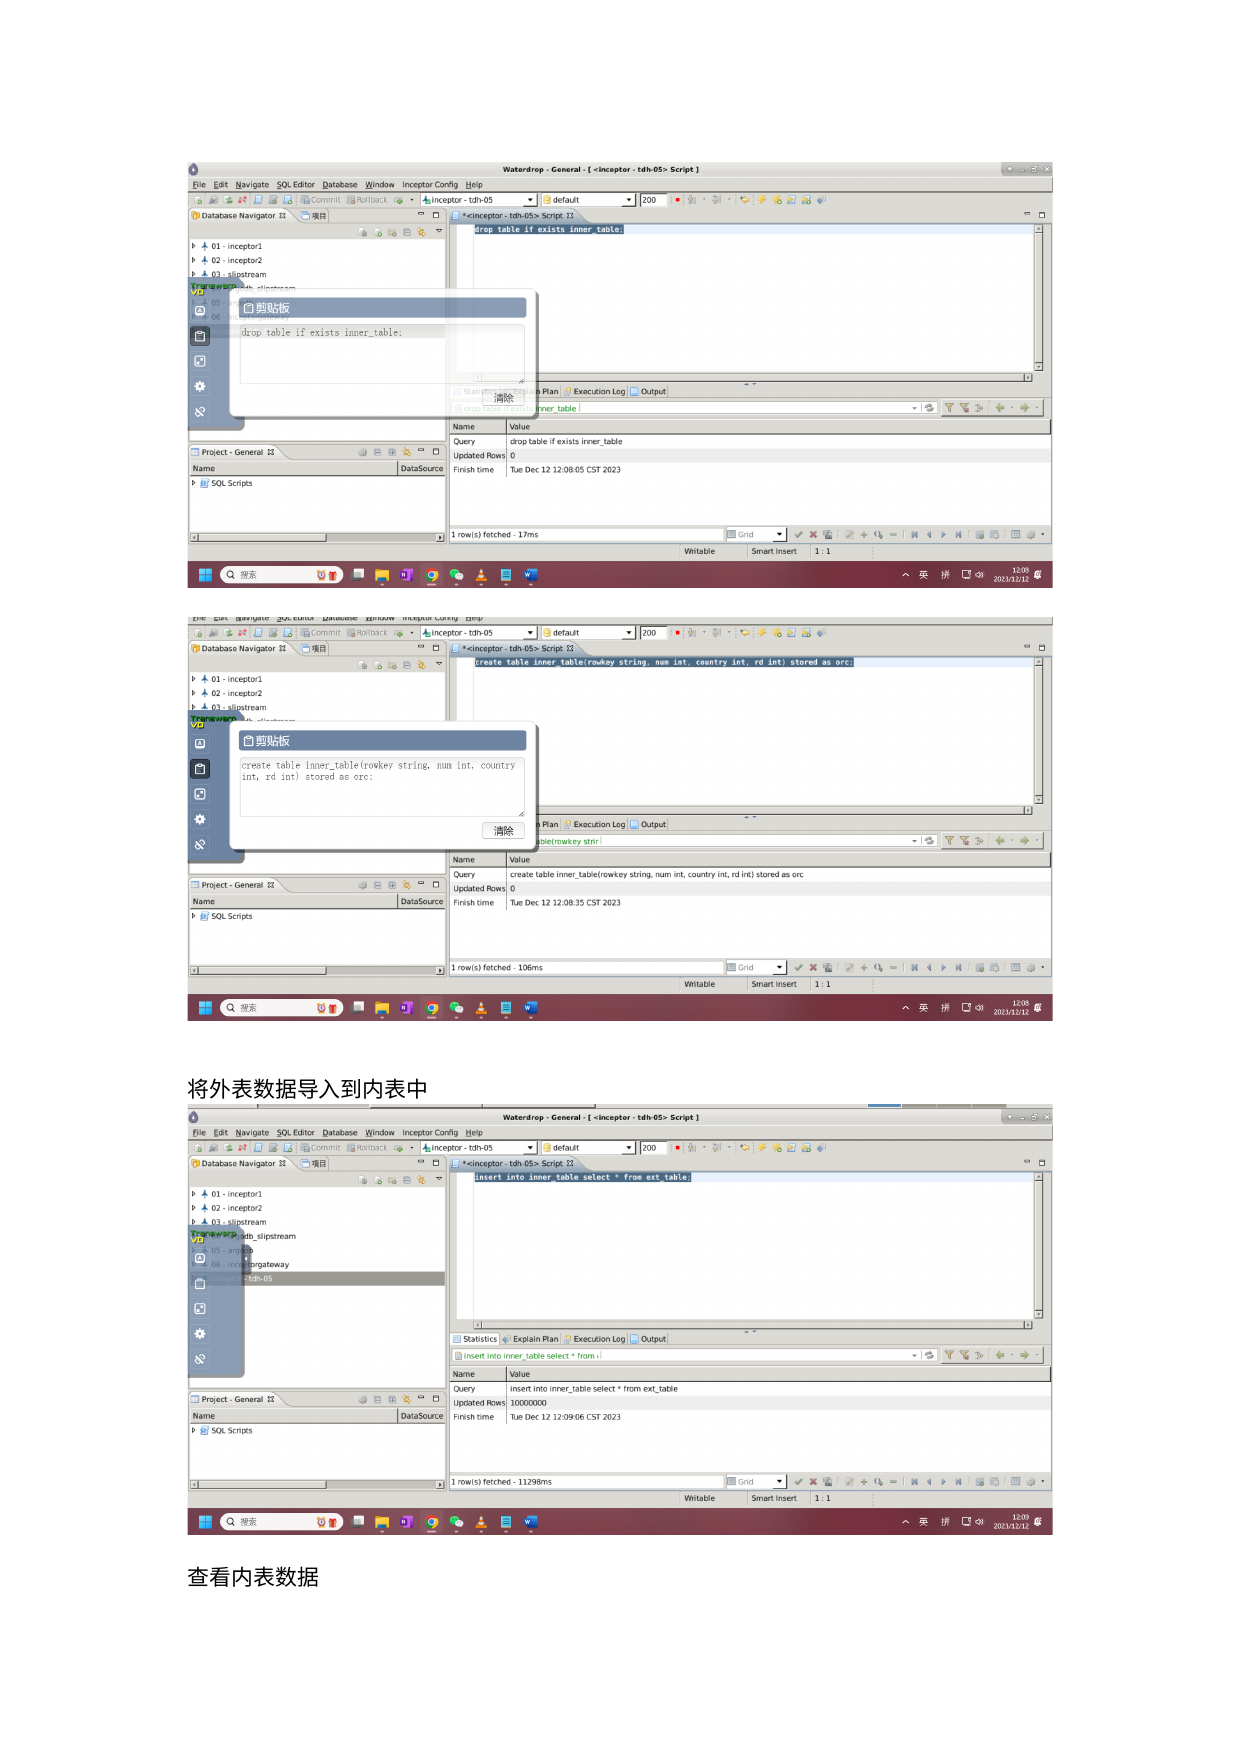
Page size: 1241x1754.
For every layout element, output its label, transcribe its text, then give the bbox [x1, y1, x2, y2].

picture [187, 617, 1053, 1021]
picture [187, 162, 1053, 588]
text 查看内表数据 [187, 1559, 1053, 1592]
text 将外表数据导入到内表中 [187, 1072, 1053, 1104]
picture [187, 1104, 1053, 1535]
